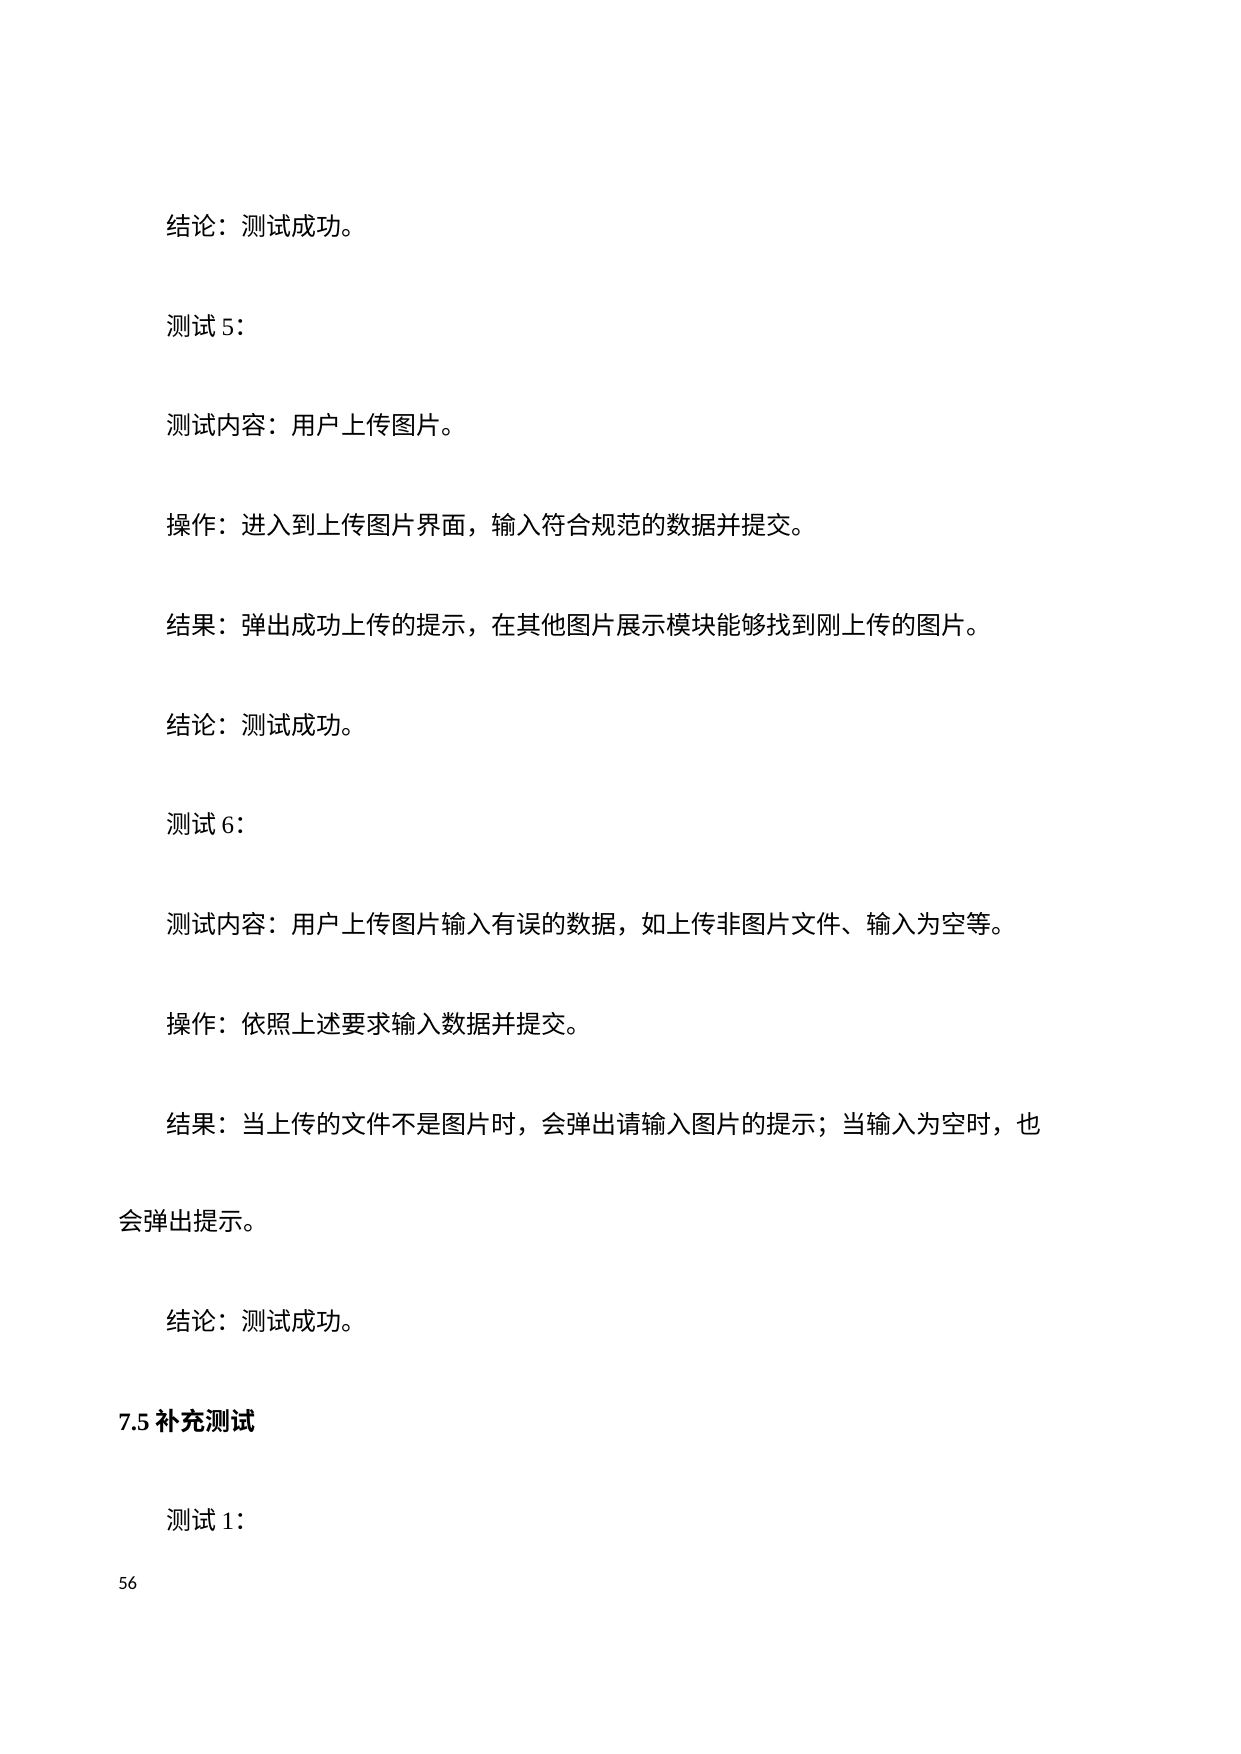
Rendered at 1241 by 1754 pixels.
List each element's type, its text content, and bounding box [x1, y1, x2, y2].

text 测试1： [118, 1486, 1063, 1551]
text 结论：测试成功。 [118, 192, 1063, 257]
text 测试5： [118, 292, 1063, 357]
text 测试内容：用户上传图片。 [118, 391, 1063, 456]
text 结果：当上传的文件不是图片时，会弹出请输入图片的提示；当输入为空时，也会弹出提示。 [118, 1090, 1063, 1252]
text 结论：测试成功。 [118, 691, 1063, 756]
text 测试内容：用户上传图片输入有误的数据，如上传非图片文件、输入为空等。 [118, 890, 1063, 955]
subtitle 7.5 补充测试 [118, 1387, 1063, 1452]
text 测试6： [118, 791, 1063, 856]
text 操作：依照上述要求输入数据并提交。 [118, 990, 1063, 1055]
text 结果：弹出成功上传的提示，在其他图片展示模块能够找到刚上传的图片。 [118, 591, 1063, 656]
text 操作：进入到上传图片界面，输入符合规范的数据并提交。 [118, 491, 1063, 556]
text 结论：测试成功。 [118, 1287, 1063, 1352]
